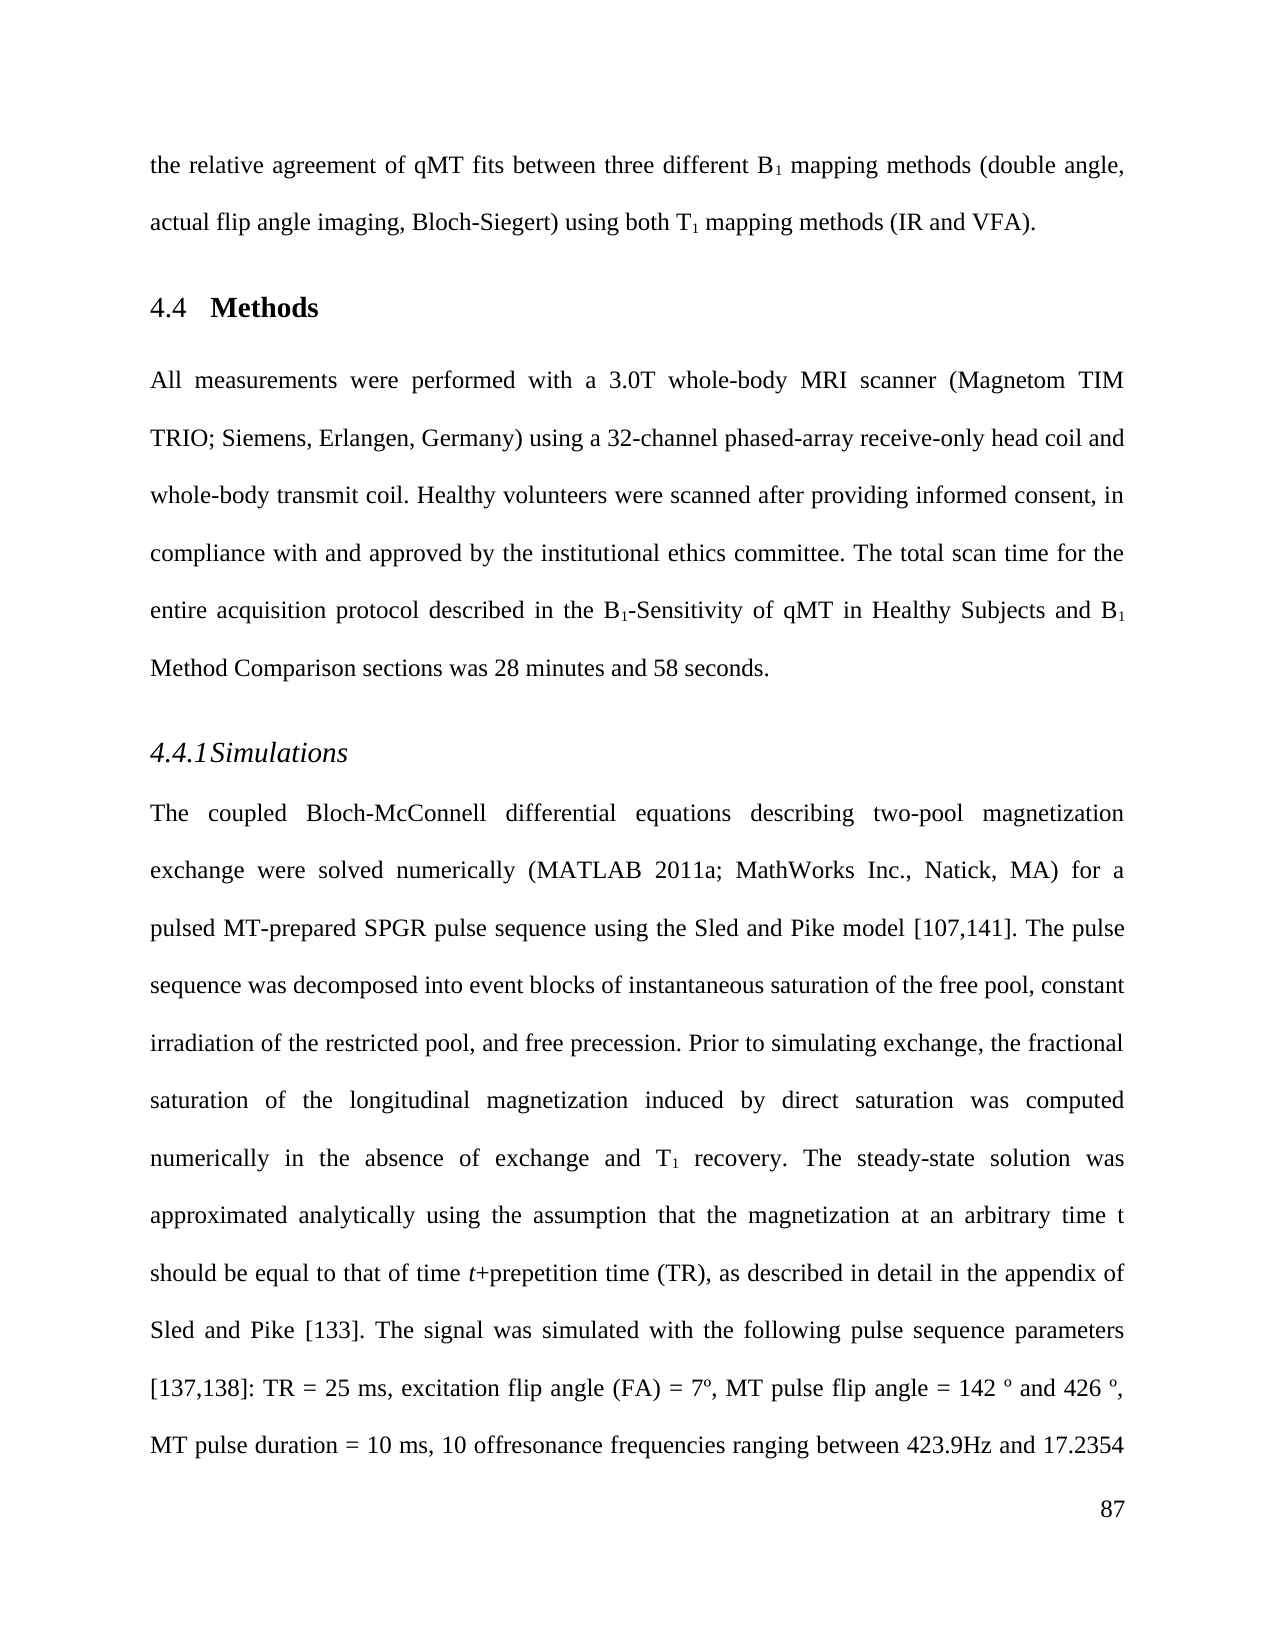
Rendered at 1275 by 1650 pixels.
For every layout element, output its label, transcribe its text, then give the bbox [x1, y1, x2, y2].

subtitle Simulations [150, 735, 1125, 769]
text All measurements were performed with a 3.0T whole-body MRI scanner (Magnetom TIM TRIO; Siemens, Erlangen, Germany) using a 32-channel phased-array receive-only head coil and whole-body transmit coil. Healthy volunteers were scanned after providing informed consent, in compliance with and approved by the institutional ethics committee. The total scan time for the entire acquisition protocol described in the B1-Sensitivity of qMT in Healthy Subjects and B1 Method Comparison sections was 28 minutes and 58 seconds. [150, 365, 1125, 682]
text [150, 798, 1125, 1459]
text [150, 150, 1125, 236]
subtitle Methods [150, 290, 1125, 323]
